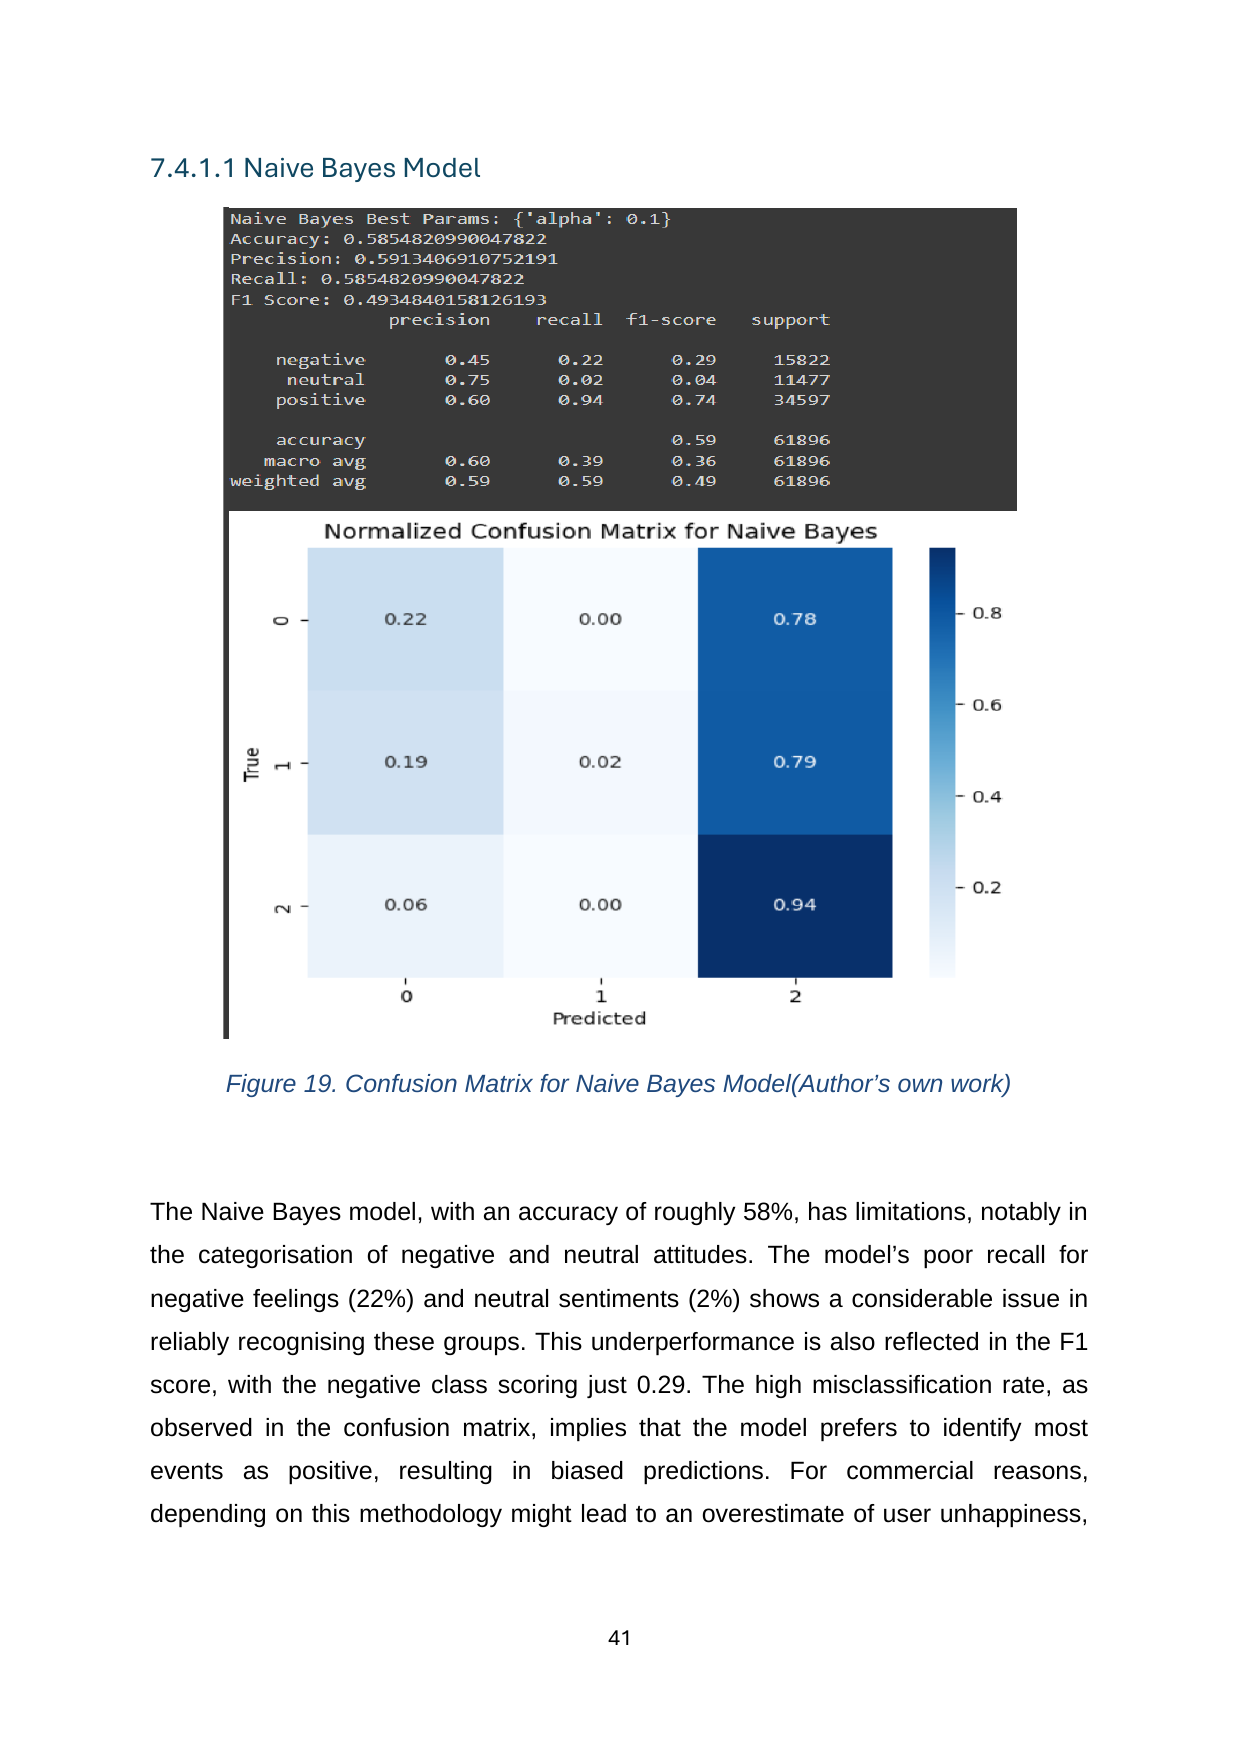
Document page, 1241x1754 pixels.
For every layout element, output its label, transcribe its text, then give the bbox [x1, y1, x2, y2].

picture [223, 207, 1017, 1039]
subtitle 7.4.1.1 Naive Bayes Model [150, 150, 1090, 186]
text Figure 19. Confusion Matrix for Naive Bayes Model(Author’s own work) [150, 1069, 1090, 1098]
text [150, 1197, 1090, 1528]
